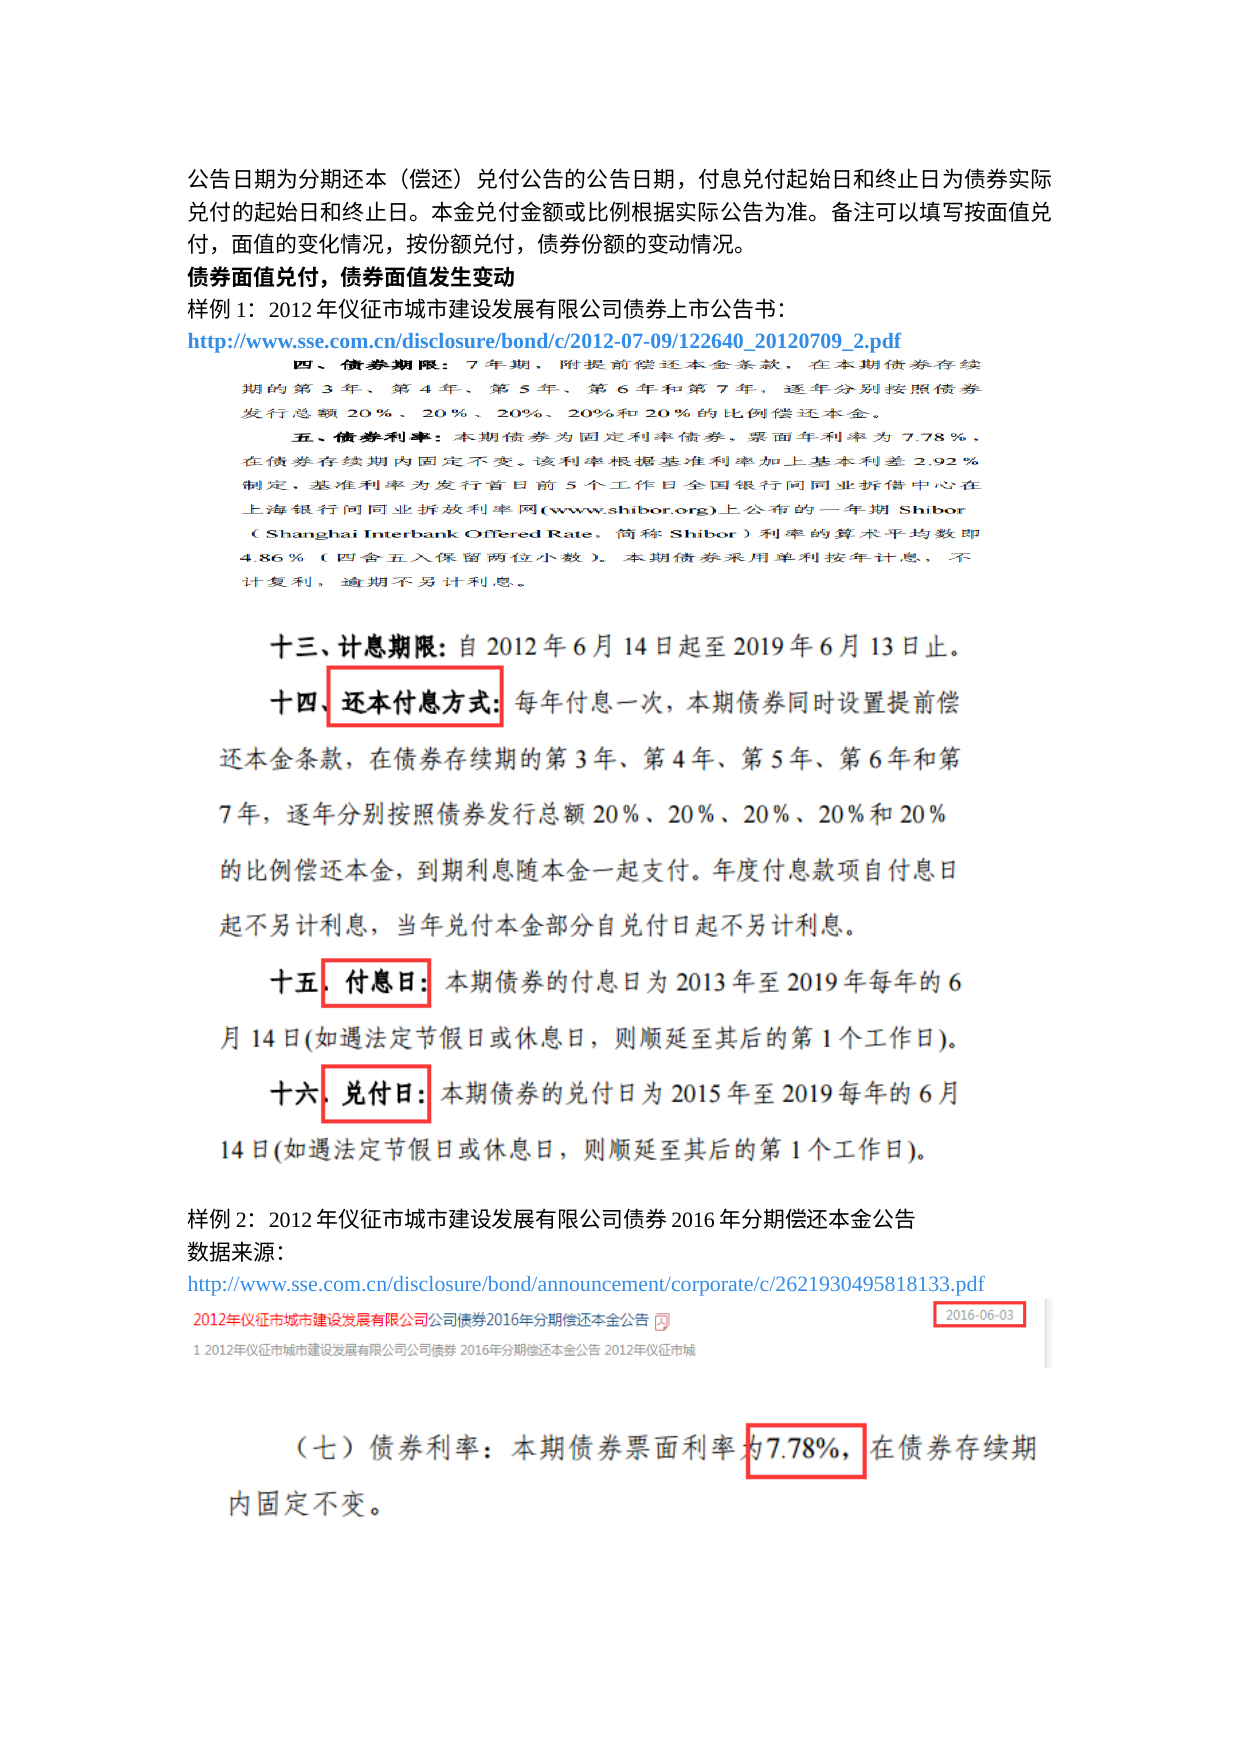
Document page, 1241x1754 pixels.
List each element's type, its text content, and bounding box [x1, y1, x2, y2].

text 数据来源： [187, 1234, 1053, 1267]
text 样例1：2012年仪征市城市建设发展有限公司债券上市公告书： [187, 292, 1053, 324]
text 债券面值兑付，债券面值发生变动 [187, 259, 1053, 292]
text http://www.sse.com.cn/disclosure/bond/c/2012-07-09/122640_20120709_2.pdf [187, 324, 1053, 357]
picture [187, 617, 1053, 1184]
picture [187, 1397, 1052, 1534]
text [187, 162, 1053, 259]
picture [187, 1299, 1053, 1368]
picture [187, 357, 1052, 589]
list 样例2：2012年仪征市城市建设发展有限公司债券2016年分期偿还本金公告 [187, 1202, 1053, 1234]
text http://www.sse.com.cn/disclosure/bond/announcement/corporate/c/2621930495818133.pdf [187, 1267, 1053, 1299]
